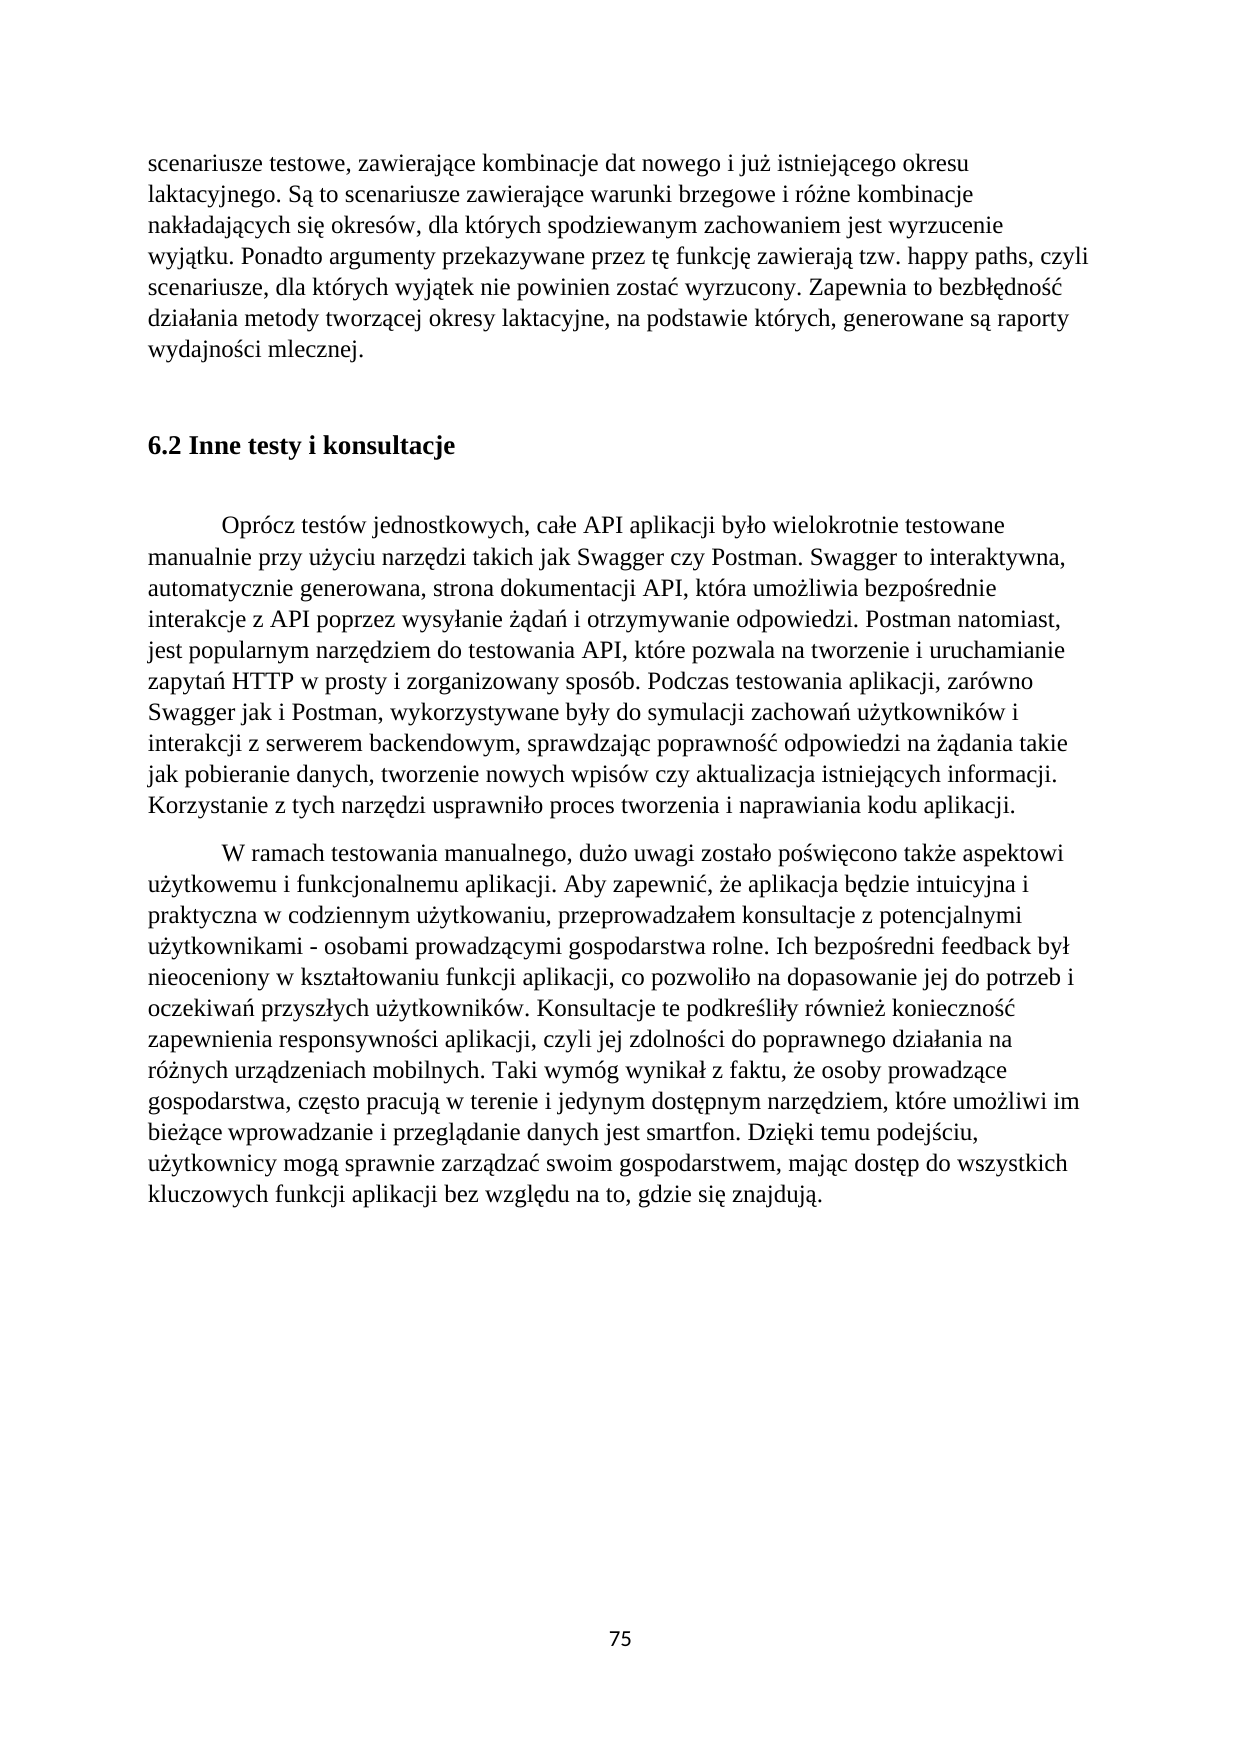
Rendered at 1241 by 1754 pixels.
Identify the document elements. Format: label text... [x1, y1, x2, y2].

text Oprócz testów jednostkowych, całe API aplikacji było wielokrotnie testowane manualnie przy użyciu narzędzi takich jak Swagger czy Postman. Swagger to interaktywna, automatycznie generowana, strona dokumentacji API, która umożliwia bezpośrednie interakcje z API poprzez wysyłanie żądań i otrzymywanie odpowiedzi. Postman natomiast, jest popularnym narzędziem do testowania API, które pozwala na tworzenie i uruchamianie zapytań HTTP w prosty i zorganizowany sposób. Podczas testowania aplikacji, zarówno Swagger jak i Postman, wykorzystywane były do symulacji zachowań użytkowników i interakcji z serwerem backendowym, sprawdzając poprawność odpowiedzi na żądania takie jak pobieranie danych, tworzenie nowych wpisów czy aktualizacja istniejących informacji. Korzystanie z tych narzędzi usprawniło proces tworzenia i naprawiania kodu aplikacji. [148, 511, 1093, 819]
subtitle 6.2 Inne testy i konsultacje [148, 429, 1093, 460]
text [148, 148, 1093, 363]
text W ramach testowania manualnego, dużo uwagi zostało poświęcono także aspektowi użytkowemu i funkcjonalnemu aplikacji. Aby zapewnić, że aplikacja będzie intuicyjna i praktyczna w codziennym użytkowaniu, przeprowadzałem konsultacje z potencjalnymi użytkownikami - osobami prowadzącymi gospodarstwa rolne. Ich bezpośredni feedback był nieoceniony w kształtowaniu funkcji aplikacji, co pozwoliło na dopasowanie jej do potrzeb i oczekiwań przyszłych użytkowników. Konsultacje te podkreśliły również konieczność zapewnienia responsywności aplikacji, czyli jej zdolności do poprawnego działania na różnych urządzeniach mobilnych. Taki wymóg wynikał z faktu, że osoby prowadzące gospodarstwa, często pracują w terenie i jedynym dostępnym narzędziem, które umożliwi im bieżące wprowadzanie i przeglądanie danych jest smartfon. Dzięki temu podejściu, użytkownicy mogą sprawnie zarządzać swoim gospodarstwem, mając dostęp do wszystkich kluczowych funkcji aplikacji bez względu na to, gdzie się znajdują. [148, 838, 1093, 1208]
